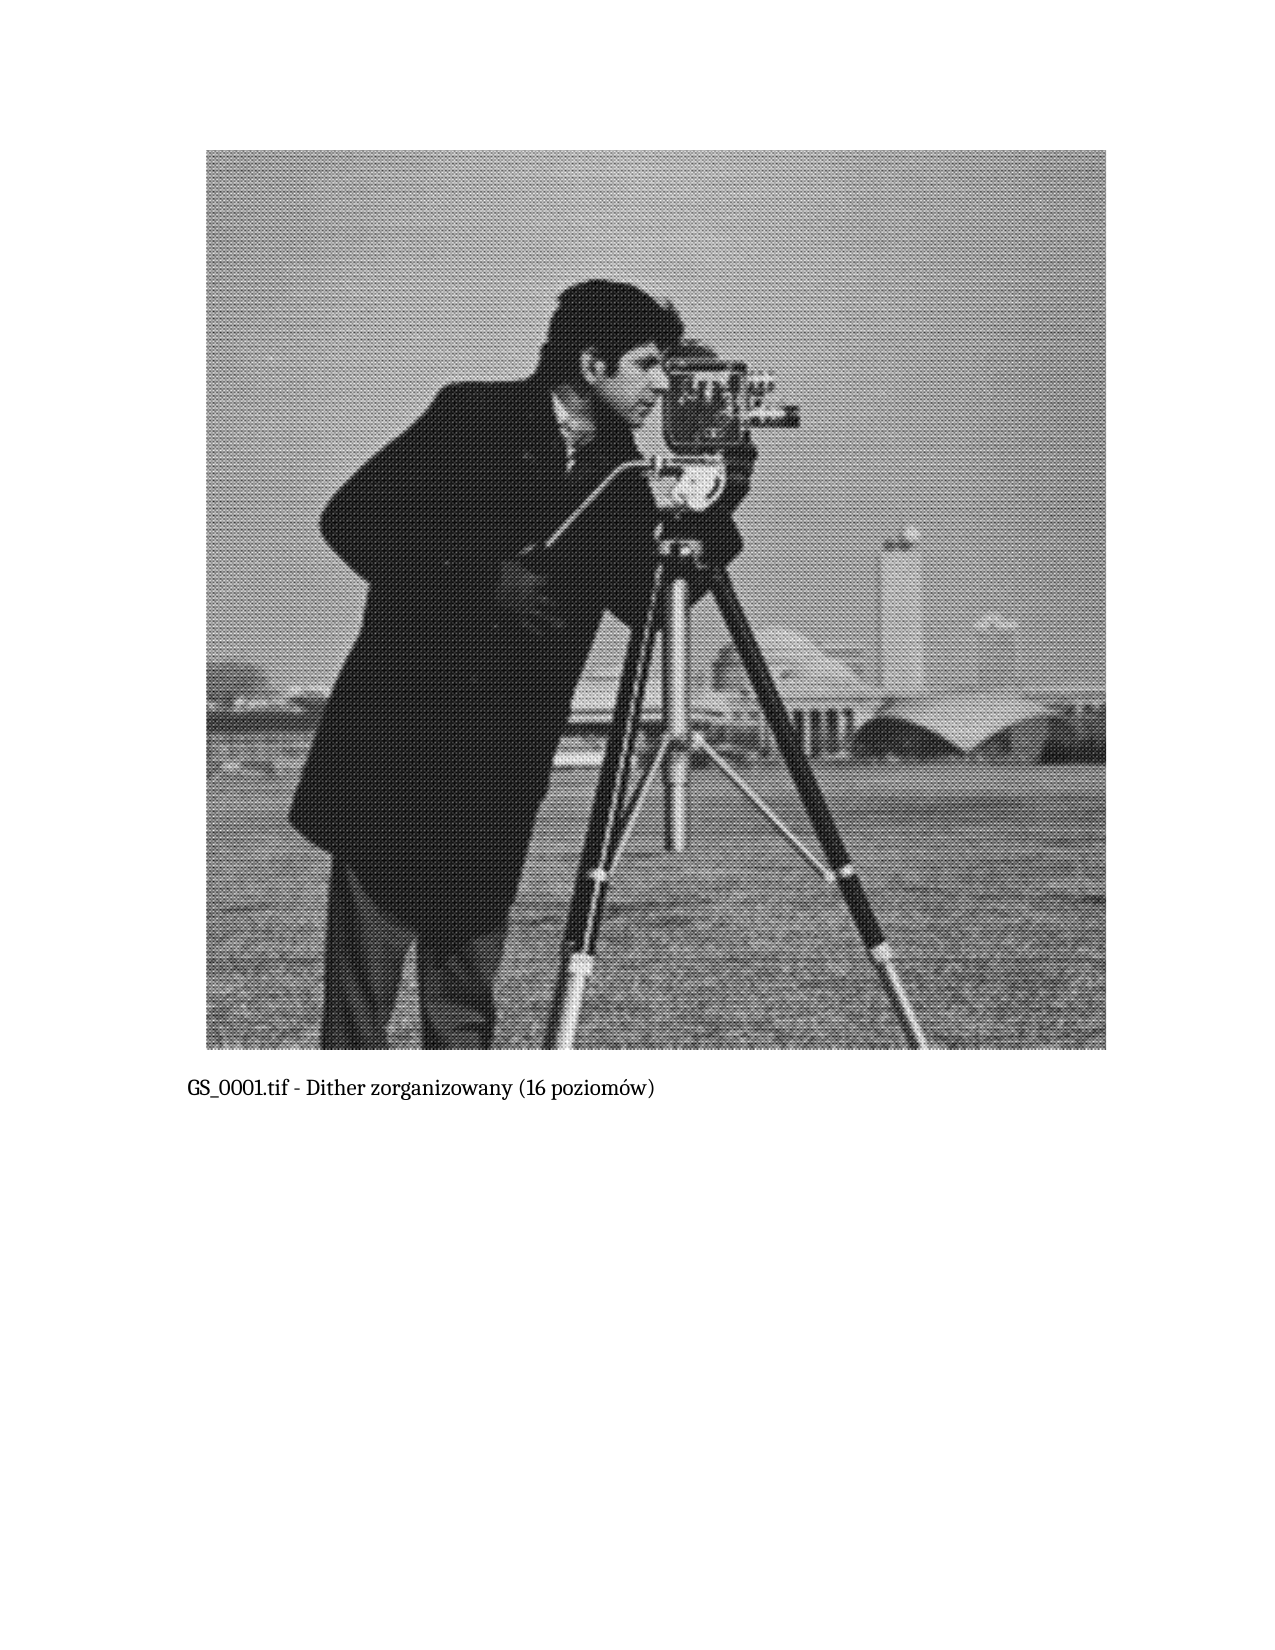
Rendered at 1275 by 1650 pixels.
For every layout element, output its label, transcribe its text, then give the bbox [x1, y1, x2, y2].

text GS_0001.tif - Dither zorganizowany (16 poziomów) [187, 1075, 1087, 1101]
picture [206, 150, 1107, 1050]
